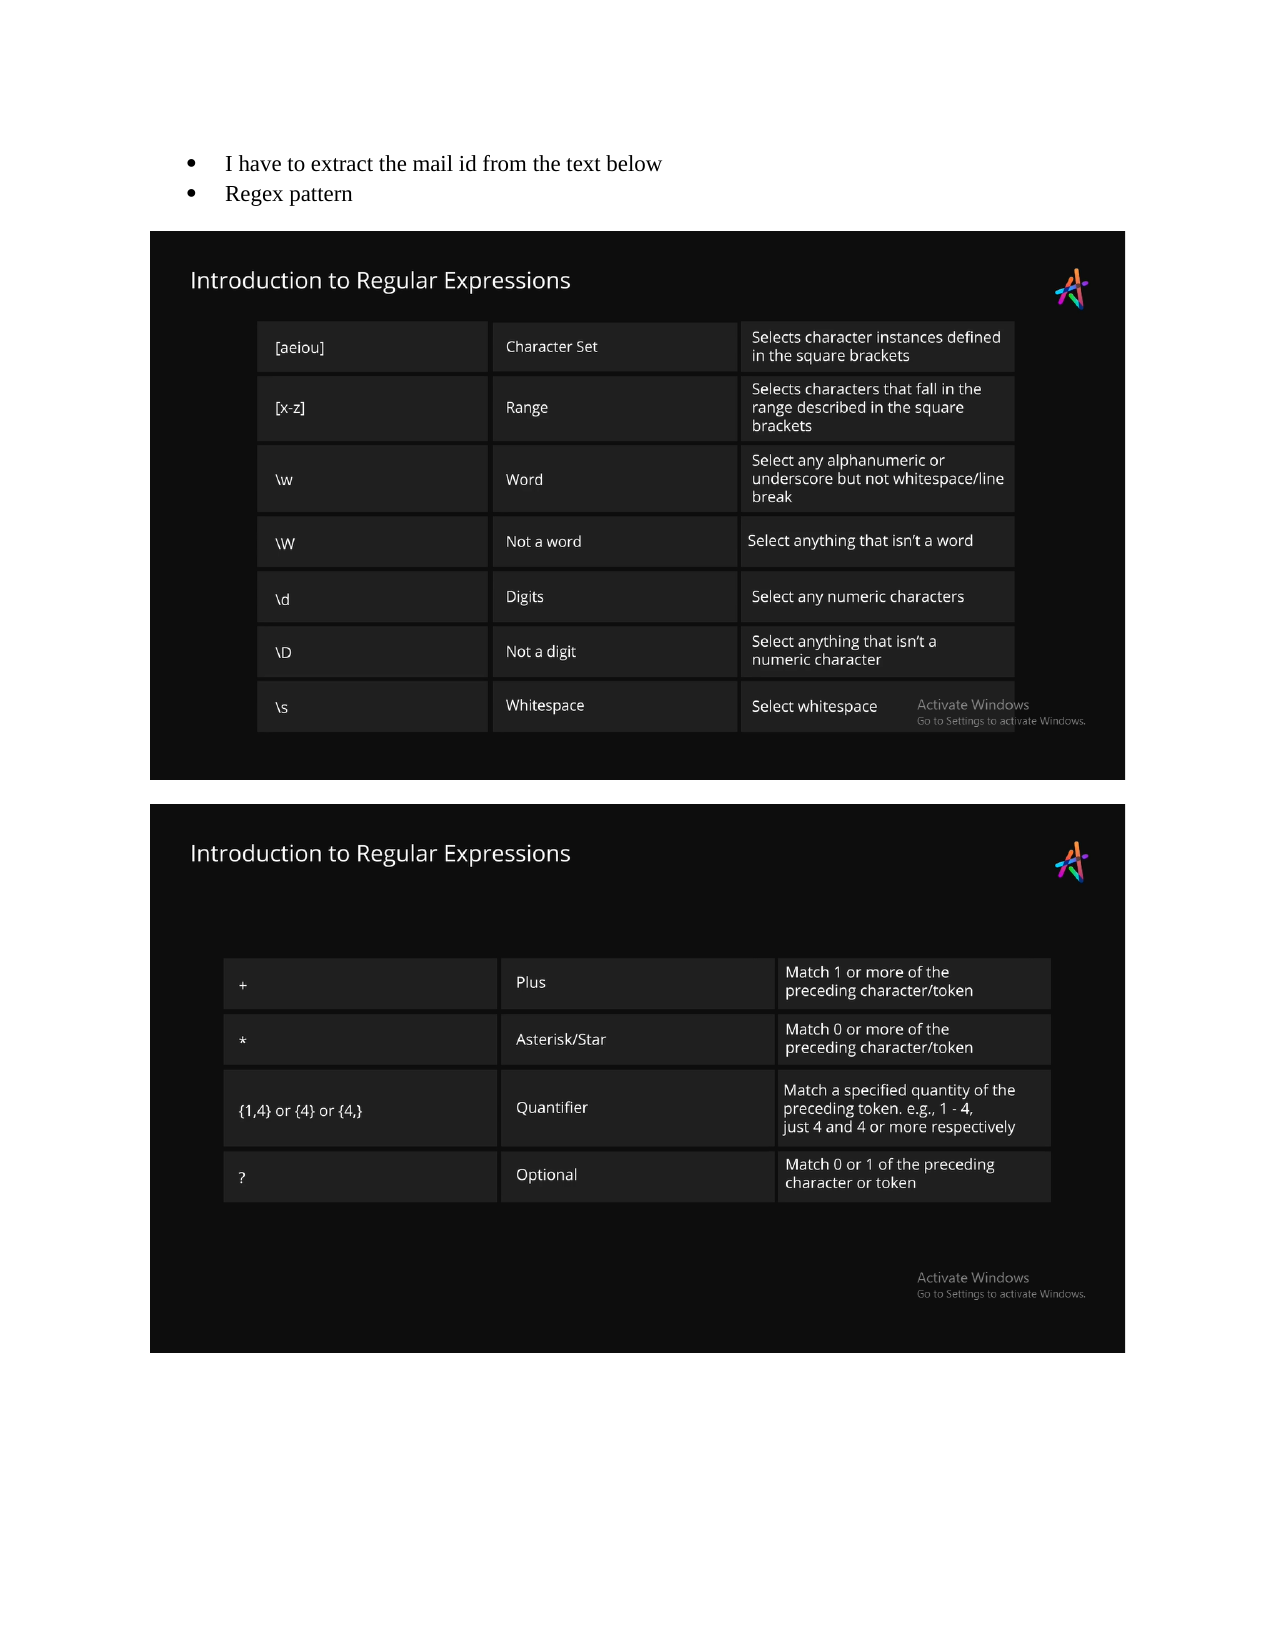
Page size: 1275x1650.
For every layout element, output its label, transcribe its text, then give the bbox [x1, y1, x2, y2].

list I have to extract the mail id from the text below [187, 150, 1125, 176]
picture [150, 804, 1125, 1353]
list Regex pattern [187, 180, 1125, 207]
picture [150, 231, 1125, 780]
